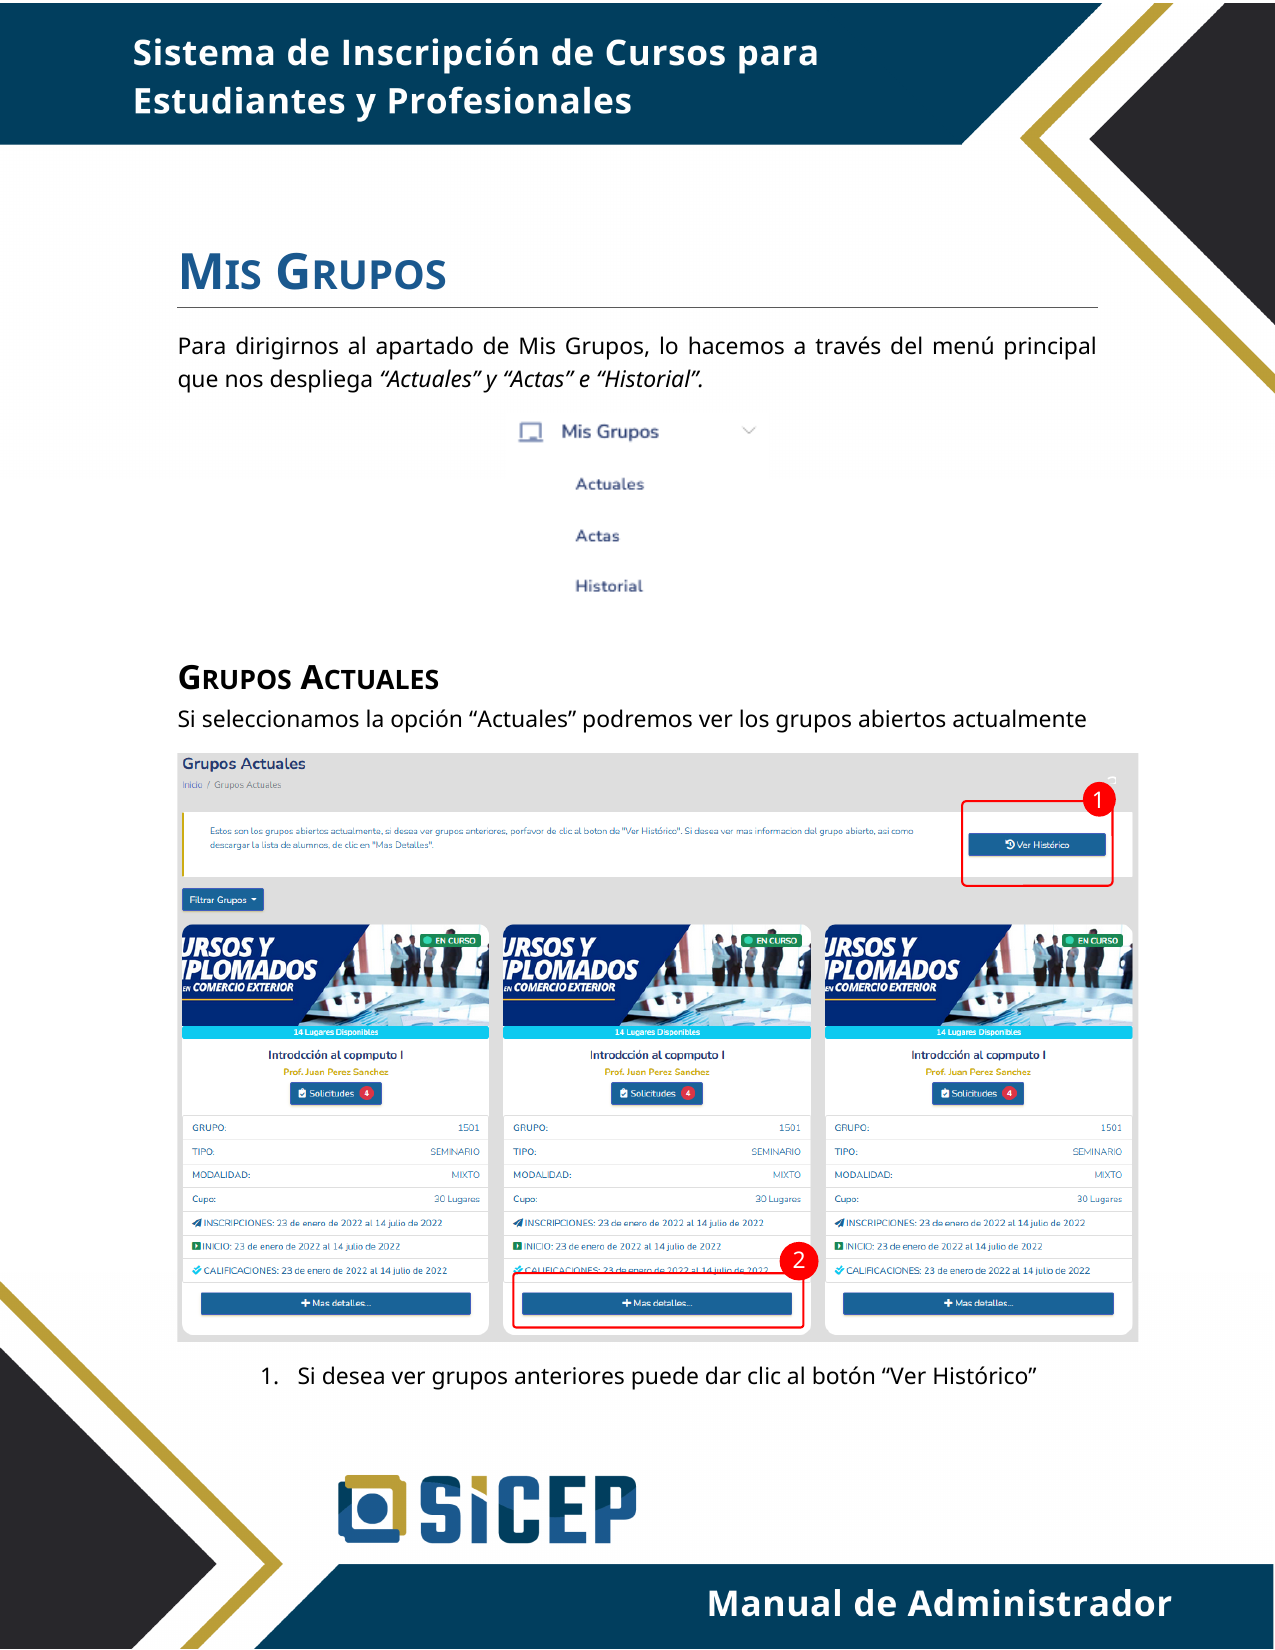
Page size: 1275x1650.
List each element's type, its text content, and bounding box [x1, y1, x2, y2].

picture [397, 46, 411, 65]
picture [762, 46, 778, 65]
picture [959, 1597, 987, 1615]
picture [135, 40, 150, 65]
picture [835, 1590, 839, 1615]
picture [1030, 1597, 1034, 1615]
picture [909, 1591, 931, 1615]
text Para dirigirnos al apartado de Mis Grupos, lo hacemos a través del menú principal que nos despliega “Actuales” y “Actas” e “Historial”. [177, 330, 1098, 395]
picture [270, 94, 287, 113]
picture [449, 87, 462, 113]
picture [1136, 1597, 1154, 1616]
picture [595, 94, 612, 113]
picture [655, 46, 666, 64]
picture [213, 87, 230, 113]
picture [935, 1590, 952, 1616]
picture [576, 46, 592, 65]
picture [312, 46, 328, 65]
picture [390, 89, 406, 113]
picture [237, 94, 241, 113]
picture [505, 94, 510, 113]
picture [1006, 1597, 1022, 1615]
picture [292, 91, 305, 113]
picture [1160, 1597, 1171, 1615]
picture [467, 46, 480, 65]
picture [136, 89, 150, 113]
picture [247, 94, 263, 113]
picture [379, 46, 392, 65]
picture [309, 94, 325, 113]
picture [670, 46, 684, 65]
picture [412, 94, 424, 113]
picture [0, 753, 1274, 1649]
picture [785, 46, 796, 64]
picture [711, 46, 724, 65]
picture [994, 1597, 999, 1615]
picture [486, 46, 490, 64]
picture [190, 94, 207, 113]
picture [486, 94, 500, 113]
subtitle Grupos Actuales [177, 654, 1098, 699]
picture [166, 46, 179, 65]
picture [223, 46, 251, 64]
picture [289, 39, 305, 65]
picture [585, 87, 589, 113]
picture [520, 46, 537, 64]
picture [742, 1597, 759, 1616]
picture [465, 94, 481, 113]
picture [497, 46, 514, 65]
picture [344, 40, 348, 64]
picture [516, 94, 533, 113]
picture [1091, 1597, 1107, 1616]
picture [607, 40, 625, 65]
picture [445, 46, 462, 73]
picture [856, 1590, 872, 1616]
picture [257, 46, 273, 65]
picture [710, 1591, 736, 1615]
text Si seleccionamos la opción “Actuales” podremos ver los grupos abiertos actualmente [177, 703, 1098, 734]
list Si desea ver grupos anteriores puede dar clic al botón “Ver Histórico” [260, 1360, 1098, 1392]
picture [433, 46, 437, 64]
picture [688, 46, 706, 65]
picture [878, 1597, 895, 1616]
picture [800, 46, 816, 65]
picture [740, 46, 757, 73]
subtitle Mis Grupos [177, 236, 1098, 307]
picture [417, 46, 428, 64]
picture [156, 46, 160, 64]
picture [330, 94, 344, 113]
picture [765, 1597, 782, 1615]
picture [200, 46, 217, 65]
picture [539, 94, 556, 113]
picture [631, 46, 647, 65]
picture [553, 39, 570, 65]
picture [155, 94, 169, 113]
picture [173, 91, 185, 113]
picture [1040, 1597, 1053, 1616]
picture [562, 94, 578, 113]
picture [1057, 1593, 1070, 1616]
picture [183, 42, 196, 65]
picture [812, 1597, 828, 1616]
picture [0, 3, 1275, 614]
picture [428, 94, 445, 113]
picture [617, 94, 630, 113]
picture [357, 94, 375, 121]
picture [789, 1597, 806, 1616]
picture [1113, 1590, 1130, 1616]
picture [1075, 1597, 1087, 1615]
picture [356, 46, 373, 64]
